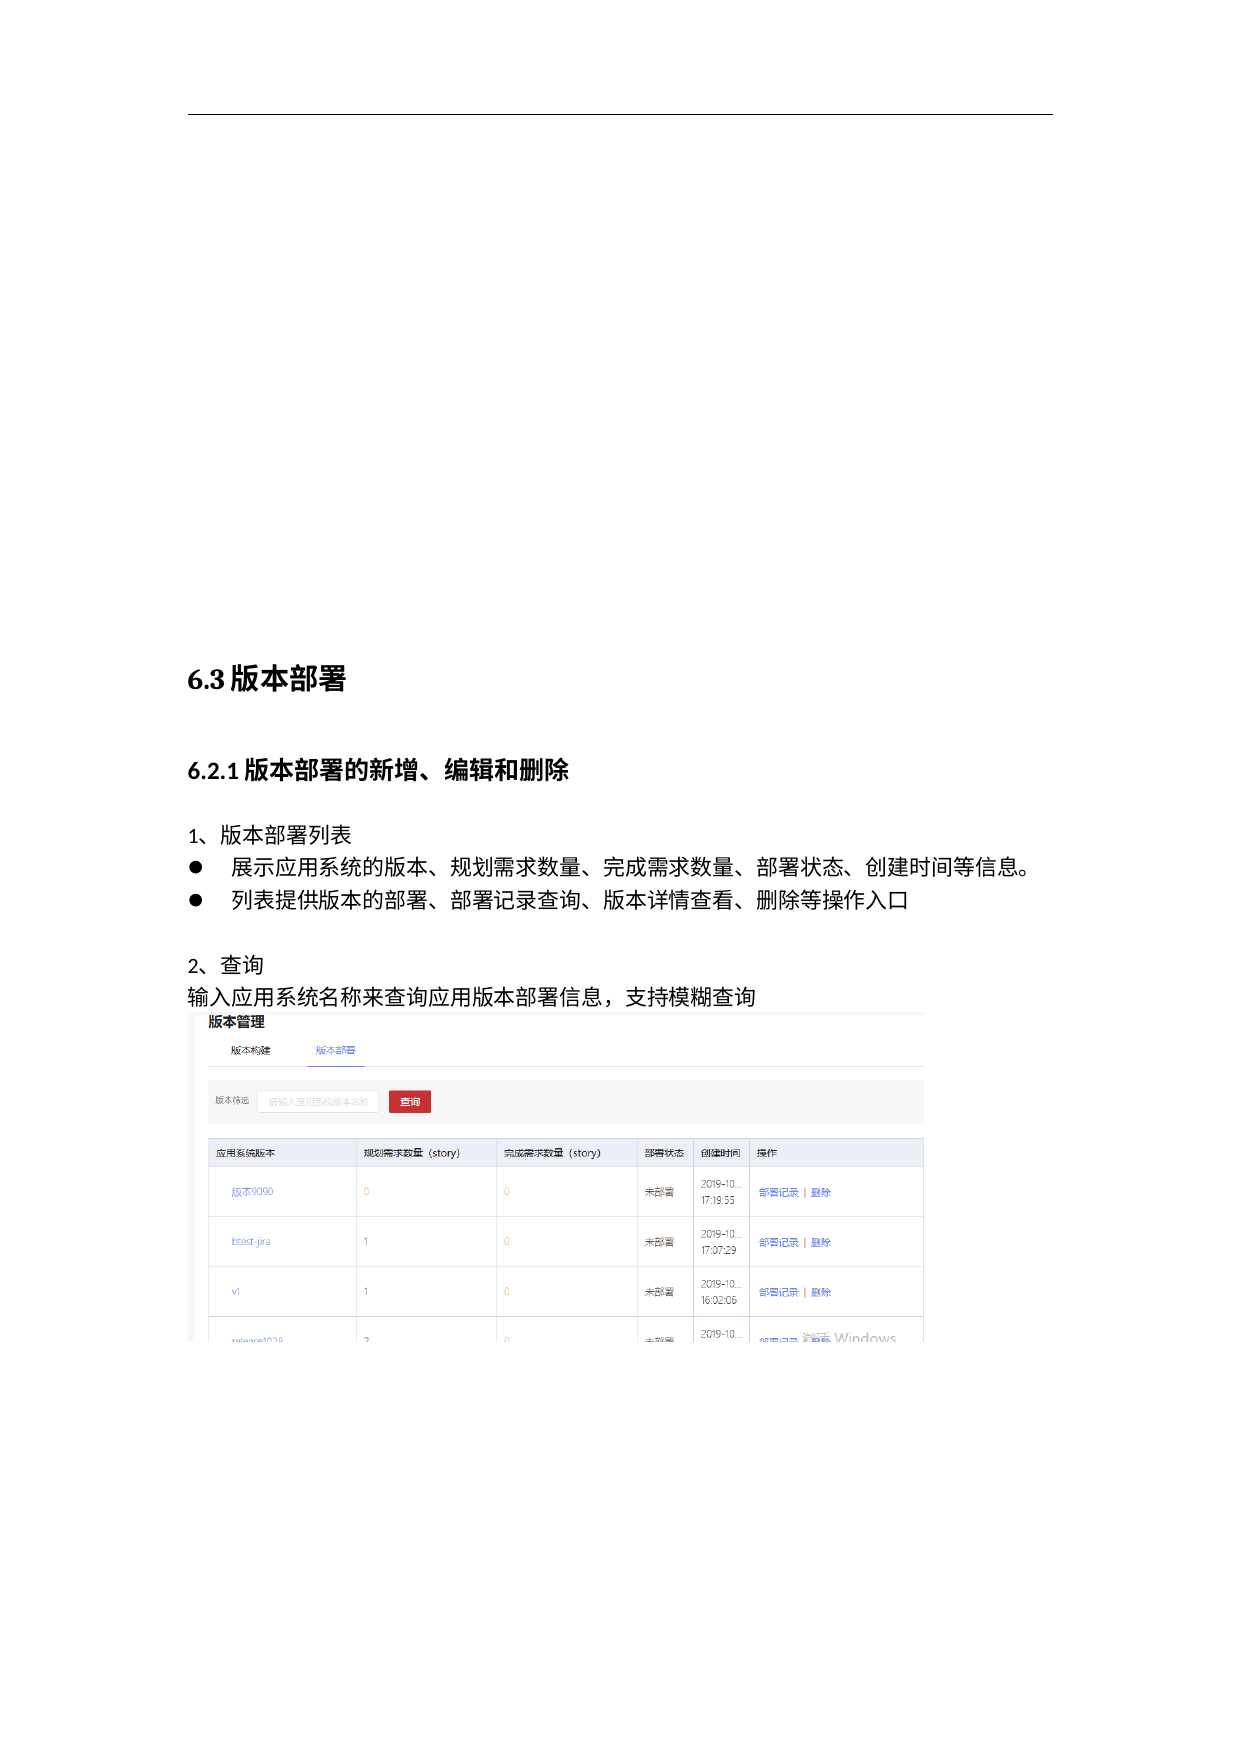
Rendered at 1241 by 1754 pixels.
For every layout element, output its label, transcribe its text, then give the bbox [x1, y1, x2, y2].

text 1、版本部署列表 [187, 817, 1053, 850]
subtitle 6.2.1版本部署的新增、编辑和删除 [187, 736, 1053, 801]
picture [187, 1012, 926, 1342]
list 列表提供版本的部署、部署记录查询、版本详情查看、删除等操作入口 [187, 882, 1053, 915]
subtitle 6.3版本部署 [187, 644, 1053, 709]
list 展示应用系统的版本、规划需求数量、完成需求数量、部署状态、创建时间等信息。 [187, 850, 1053, 882]
text 2、查询 [187, 947, 1053, 980]
text 输入应用系统名称来查询应用版本部署信息，支持模糊查询 [187, 980, 1053, 1012]
